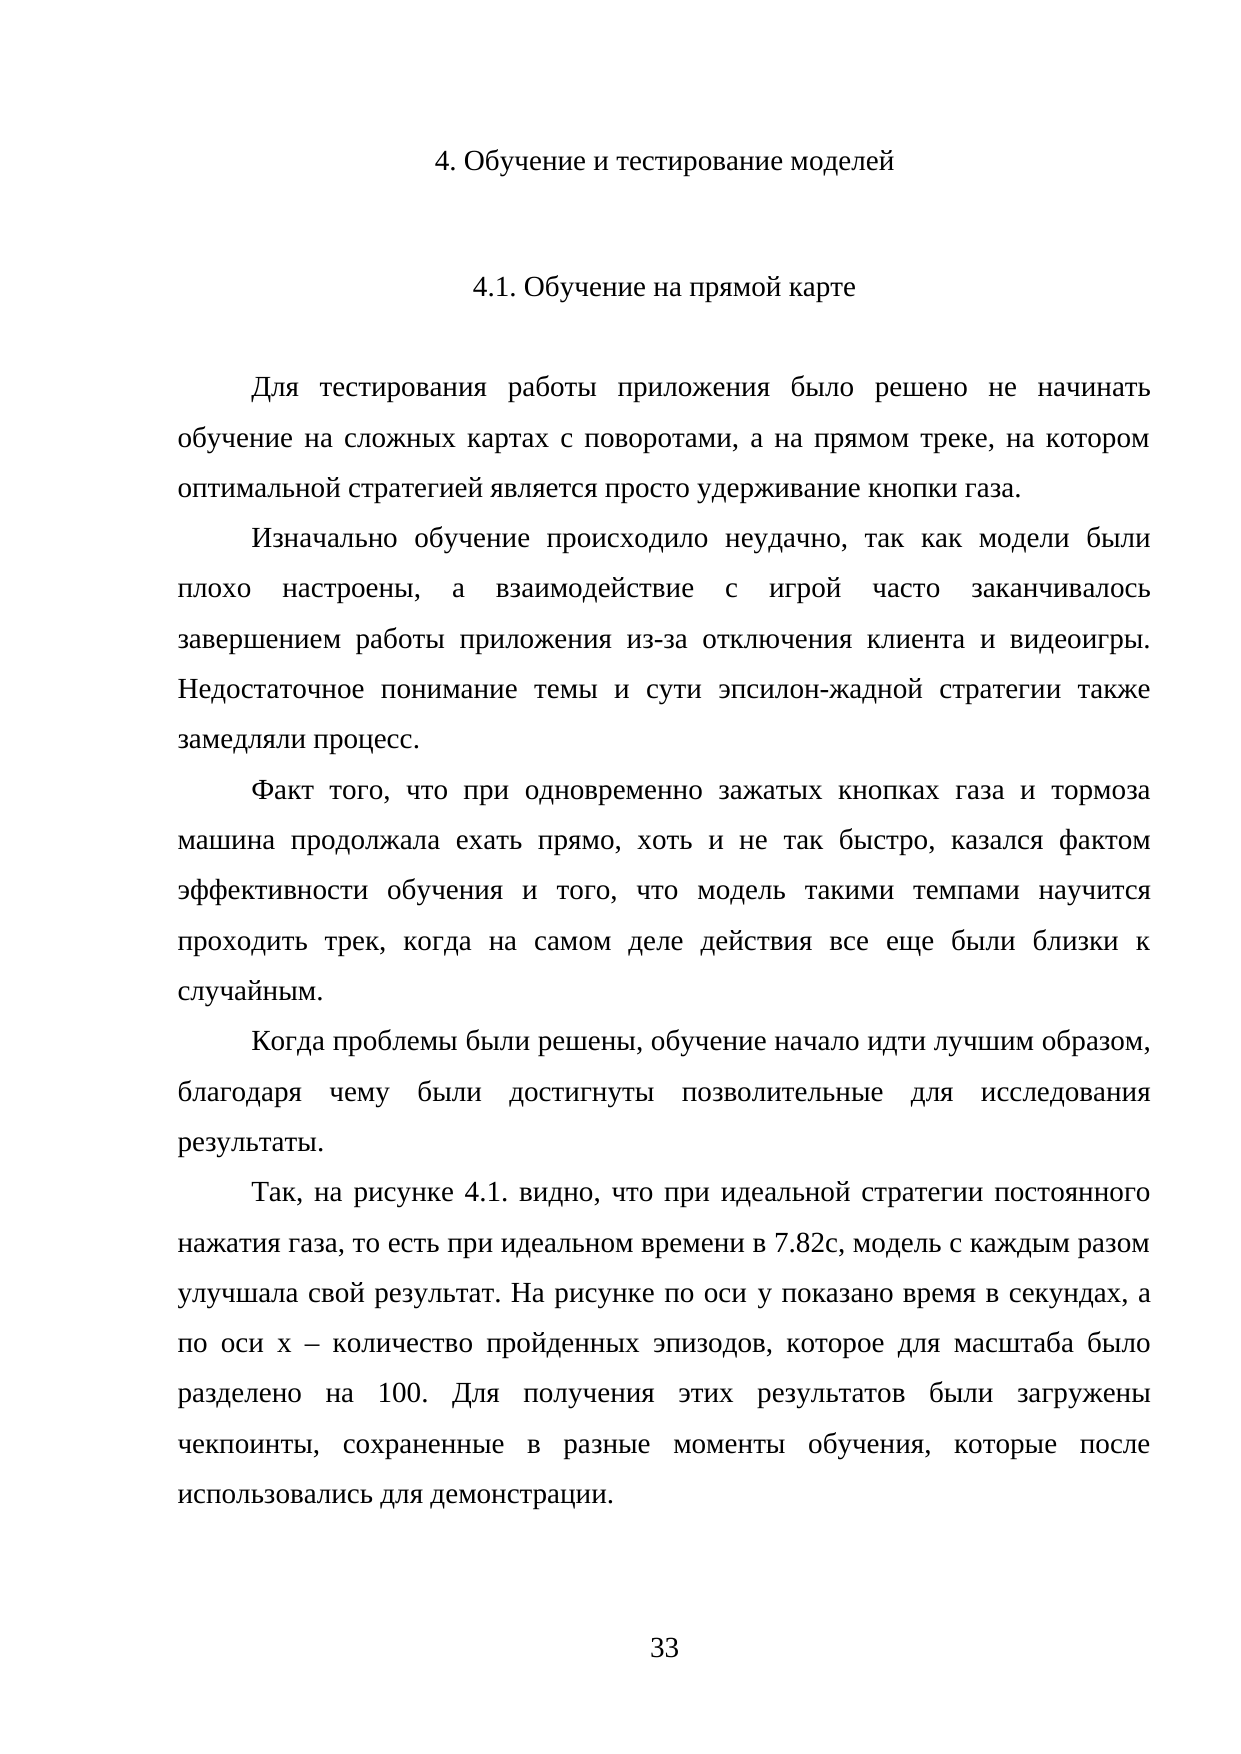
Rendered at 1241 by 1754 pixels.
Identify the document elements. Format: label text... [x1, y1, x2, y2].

subtitle 4.1. Обучение на прямой карте [177, 269, 1152, 302]
text Когда проблемы были решены, обучение начало идти лучшим образом, благодаря чему были достигнуты позволительные для исследования результаты. [177, 1023, 1152, 1158]
subtitle 4. Обучение и тестирование моделей [177, 143, 1152, 177]
text Для тестирования работы приложения было решено не начинать обучение на сложных картах с поворотами, а на прямом треке, на котором оптимальной стратегией является просто удерживание кнопки газа. [177, 369, 1152, 503]
text Факт того, что при одновременно зажатых кнопках газа и тормоза машина продолжала ехать прямо, хоть и не так быстро, казался фактом эффективности обучения и того, что модель такими темпами научится проходить трек, когда на самом деле действия все еще были близки к случайным. [177, 772, 1152, 1007]
text Так, на рисунке 4.1. видно, что при идеальной стратегии постоянного нажатия газа, то есть при идеальном времени в 7.82с, модель с каждым разом улучшала свой результат. На рисунке по оси y показано время в секундах, а по оси х – количество пройденных эпизодов, которое для масштаба было разделено на 100. Для получения этих результатов были загружены чекпоинты, сохраненные в разные моменты обучения, которые после использовались для демонстрации. [177, 1174, 1152, 1510]
text Изначально обучение происходило неудачно, так как модели были плохо настроены, а взаимодействие с игрой часто заканчивалось завершением работы приложения из-за отключения клиента и видеоигры. Недостаточное понимание темы и сути эпсилон-жадной стратегии также замедляли процесс. [177, 520, 1152, 755]
